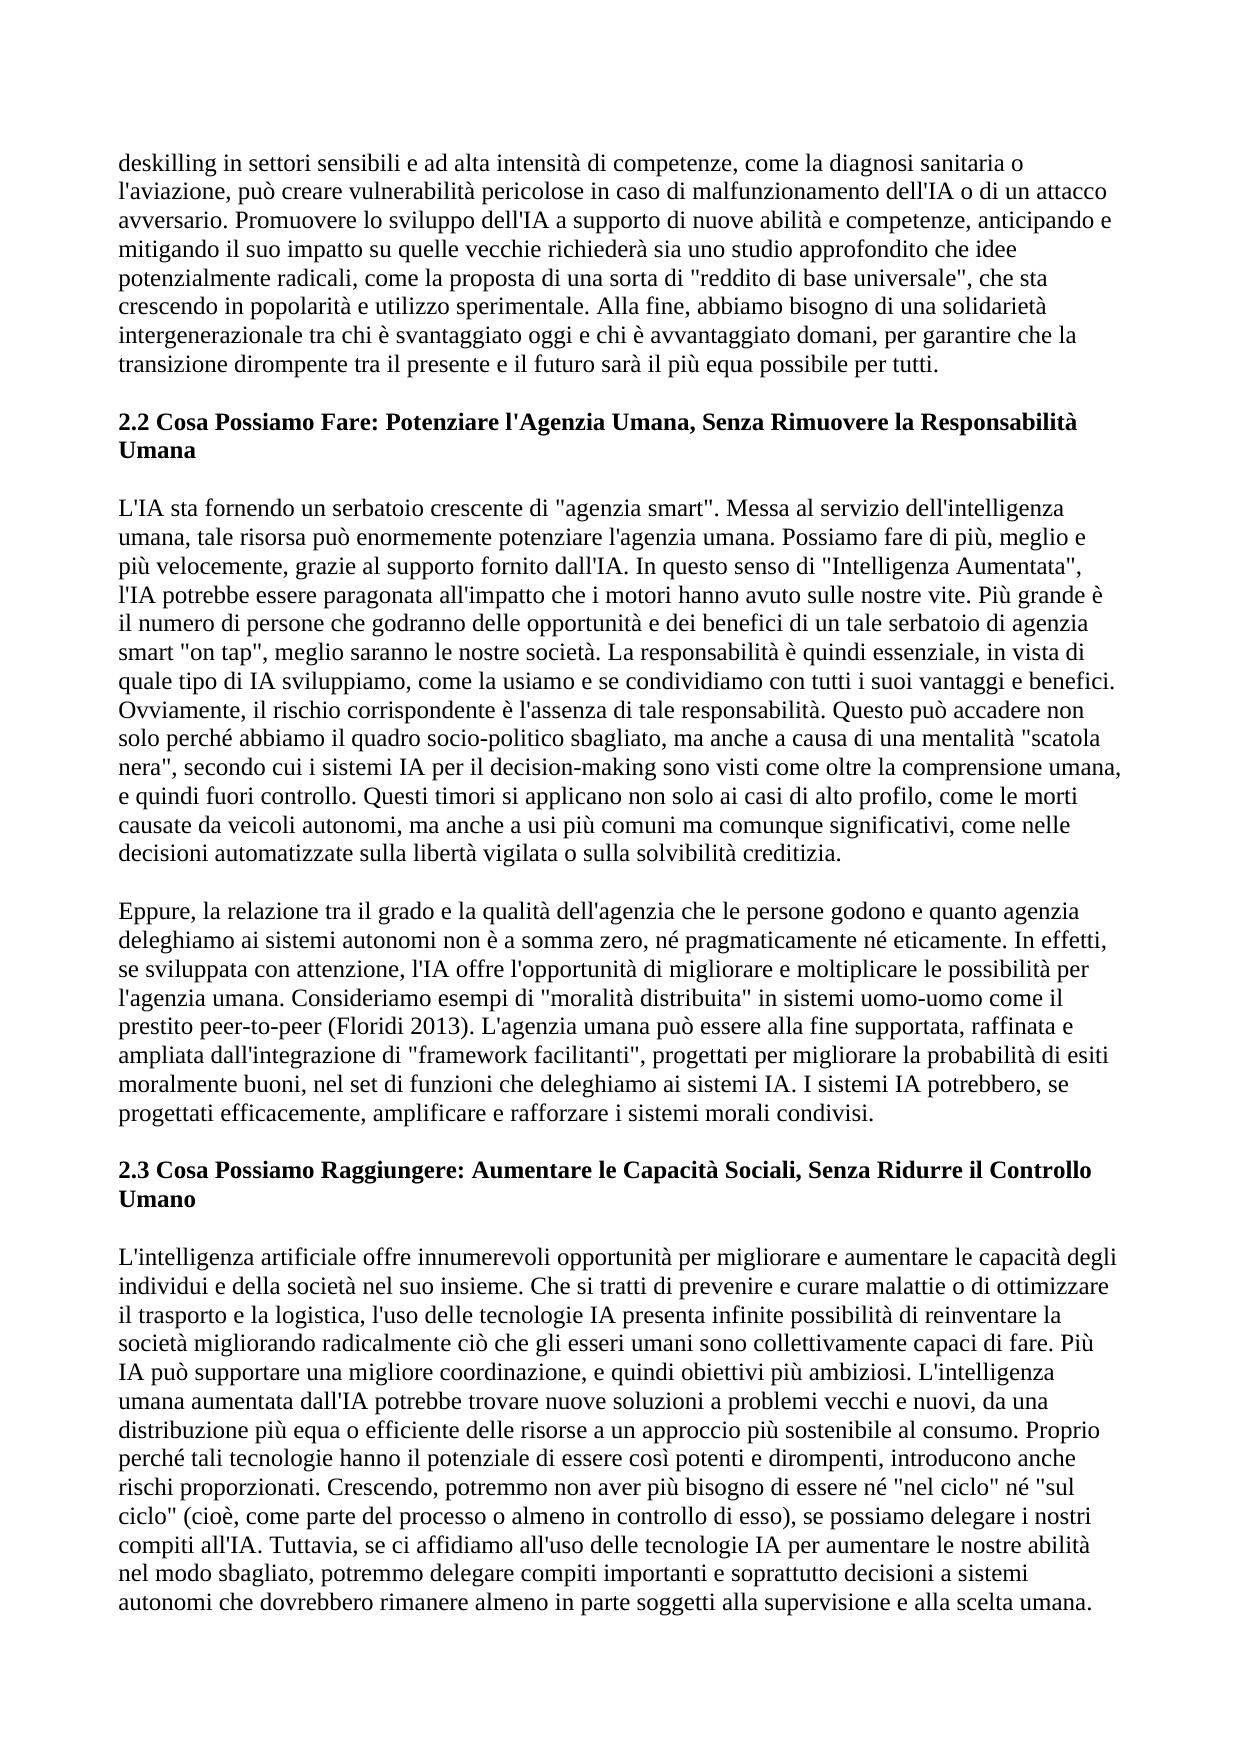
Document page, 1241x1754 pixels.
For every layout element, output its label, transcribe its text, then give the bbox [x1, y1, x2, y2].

text 2.2 Cosa Possiamo Fare: Potenziare l'Agenzia Umana, Senza Rimuovere la Responsabilità Umana [118, 407, 1122, 464]
text L'IA sta fornendo un serbatoio crescente di "agenzia smart". Messa al servizio dell'intelligenza umana, tale risorsa può enormemente potenziare l'agenzia umana. Possiamo fare di più, meglio e più velocemente, grazie al supporto fornito dall'IA. In questo senso di "Intelligenza Aumentata", l'IA potrebbe essere paragonata all'impatto che i motori hanno avuto sulle nostre vite. Più grande è il numero di persone che godranno delle opportunità e dei benefici di un tale serbatoio di agenzia smart "on tap", meglio saranno le nostre società. La responsabilità è quindi essenziale, in vista di quale tipo di IA sviluppiamo, come la usiamo e se condividiamo con tutti i suoi vantaggi e benefici. Ovviamente, il rischio corrispondente è l'assenza di tale responsabilità. Questo può accadere non solo perché abbiamo il quadro socio-politico sbagliato, ma anche a causa di una mentalità "scatola nera", secondo cui i sistemi IA per il decision-making sono visti come oltre la comprensione umana, e quindi fuori controllo. Questi timori si applicano non solo ai casi di alto profilo, come le morti causate da veicoli autonomi, ma anche a usi più comuni ma comunque significativi, come nelle decisioni automatizzate sulla libertà vigilata o sulla solvibilità creditizia. [118, 493, 1122, 867]
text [118, 148, 1122, 378]
text Eppure, la relazione tra il grado e la qualità dell'agenzia che le persone godono e quanto agenzia deleghiamo ai sistemi autonomi non è a somma zero, né pragmaticamente né eticamente. In effetti, se sviluppata con attenzione, l'IA offre l'opportunità di migliorare e moltiplicare le possibilità per l'agenzia umana. Consideriamo esempi di "moralità distribuita" in sistemi uomo-uomo come il prestito peer-to-peer (Floridi 2013). L'agenzia umana può essere alla fine supportata, raffinata e ampliata dall'integrazione di "framework facilitanti", progettati per migliorare la probabilità di esiti moralmente buoni, nel set di funzioni che deleghiamo ai sistemi IA. I sistemi IA potrebbero, se progettati efficacemente, amplificare e rafforzare i sistemi morali condivisi. [118, 896, 1122, 1126]
text 2.3 Cosa Possiamo Raggiungere: Aumentare le Capacità Sociali, Senza Ridurre il Controllo Umano [118, 1156, 1122, 1213]
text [118, 1242, 1122, 1616]
